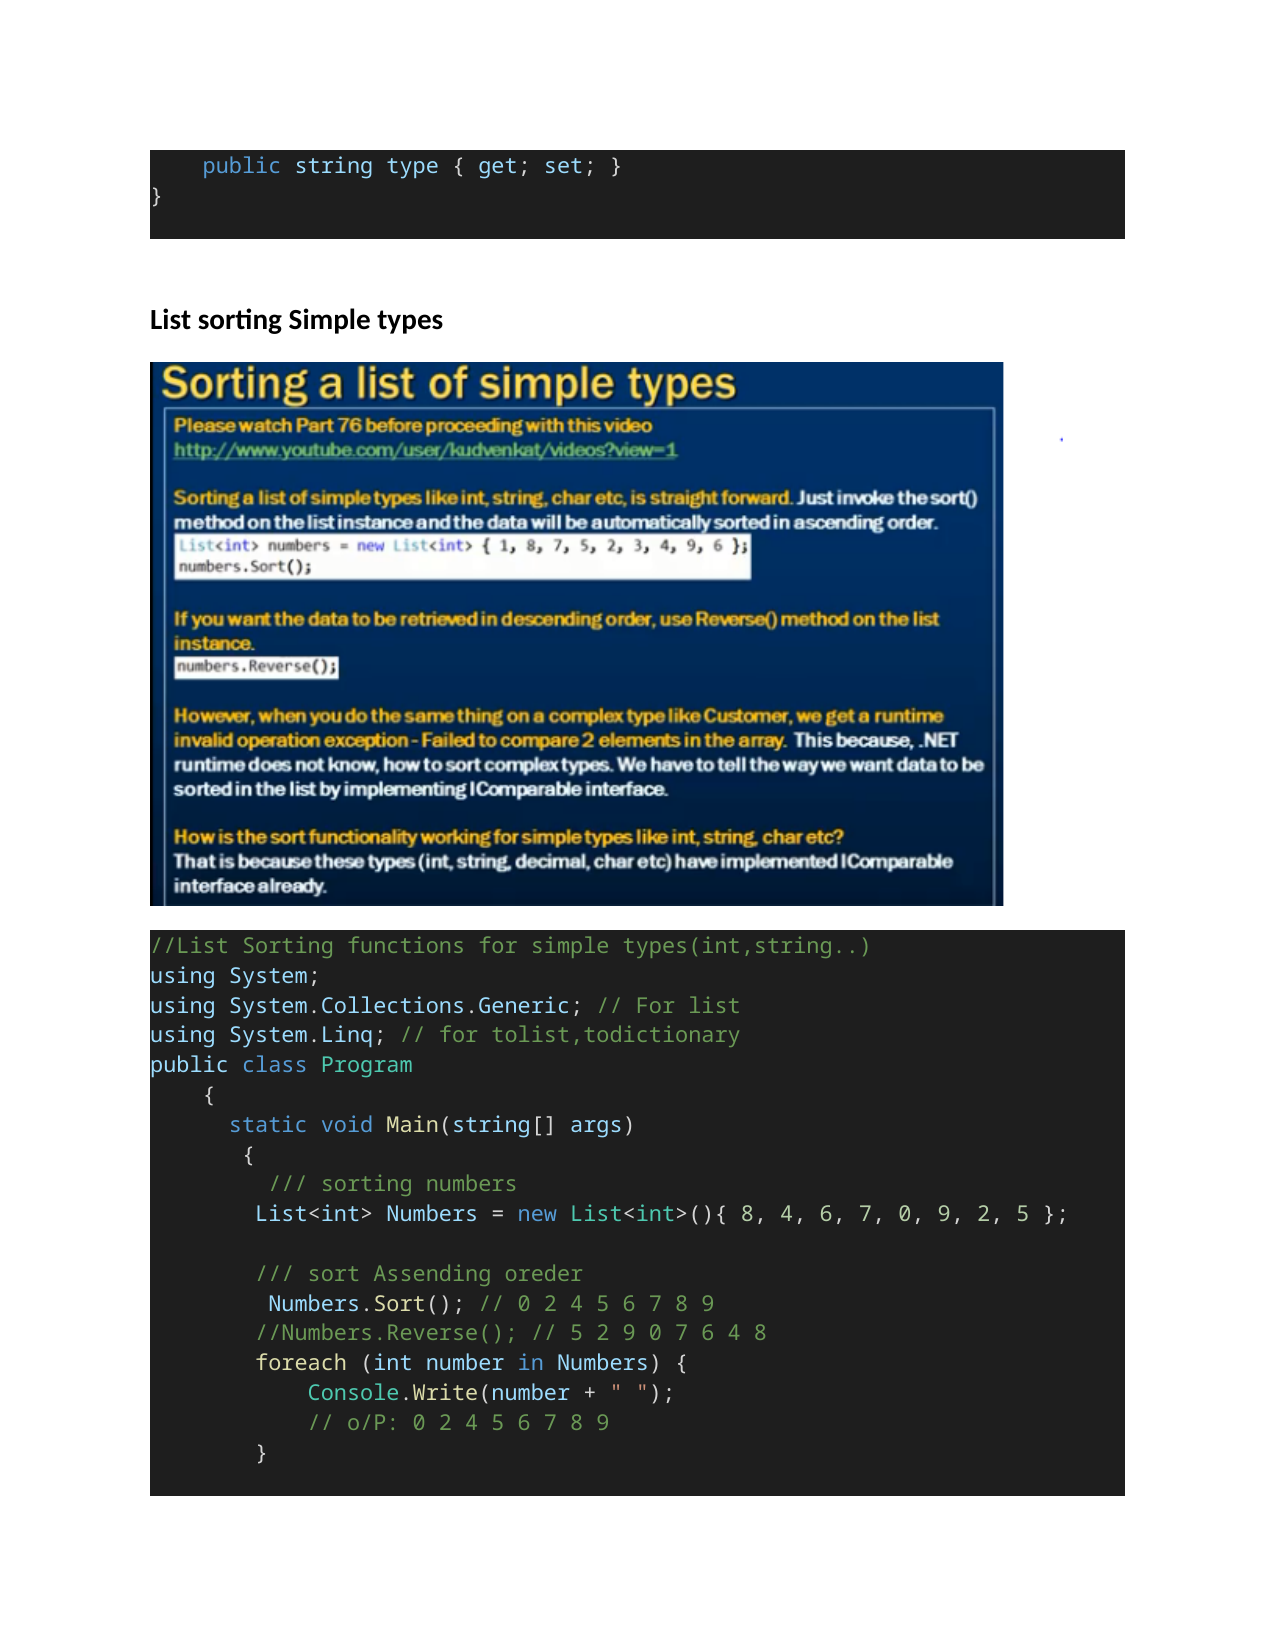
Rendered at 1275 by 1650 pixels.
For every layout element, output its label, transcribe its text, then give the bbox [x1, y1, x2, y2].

text using System.Linq; // for tolist,todictionary [150, 1019, 1125, 1049]
text Console.Write(number + " "); [150, 1377, 1125, 1407]
text Numbers.Sort(); // 0 2 4 5 6 7 8 9 [150, 1288, 1125, 1317]
text /// sort Assending oreder [150, 1258, 1125, 1288]
text static void Main(string[] args) [150, 1109, 1125, 1139]
text // o/P: 0 2 4 5 6 7 8 9 [150, 1407, 1125, 1437]
text using System; [150, 960, 1125, 990]
text } [150, 1437, 1125, 1466]
text public string type { get; set; } [150, 150, 1125, 180]
text //Numbers.Reverse(); // 5 2 9 0 7 6 4 8 [150, 1317, 1125, 1347]
text } [150, 180, 1125, 209]
text List<int> Numbers = new List<int>(){ 8, 4, 6, 7, 0, 9, 2, 5 }; [150, 1198, 1125, 1228]
text public class Program [150, 1049, 1125, 1079]
text foreach (int number in Numbers) { [150, 1347, 1125, 1377]
text /// sorting numbers [150, 1168, 1125, 1198]
text { [150, 1139, 1125, 1168]
text using System.Collections.Generic; // For list [150, 990, 1125, 1019]
text { [150, 1079, 1125, 1109]
picture [150, 362, 1063, 906]
text //List Sorting functions for simple types(int,string..) [150, 930, 1125, 960]
text List sorting Simple types [150, 301, 1125, 337]
